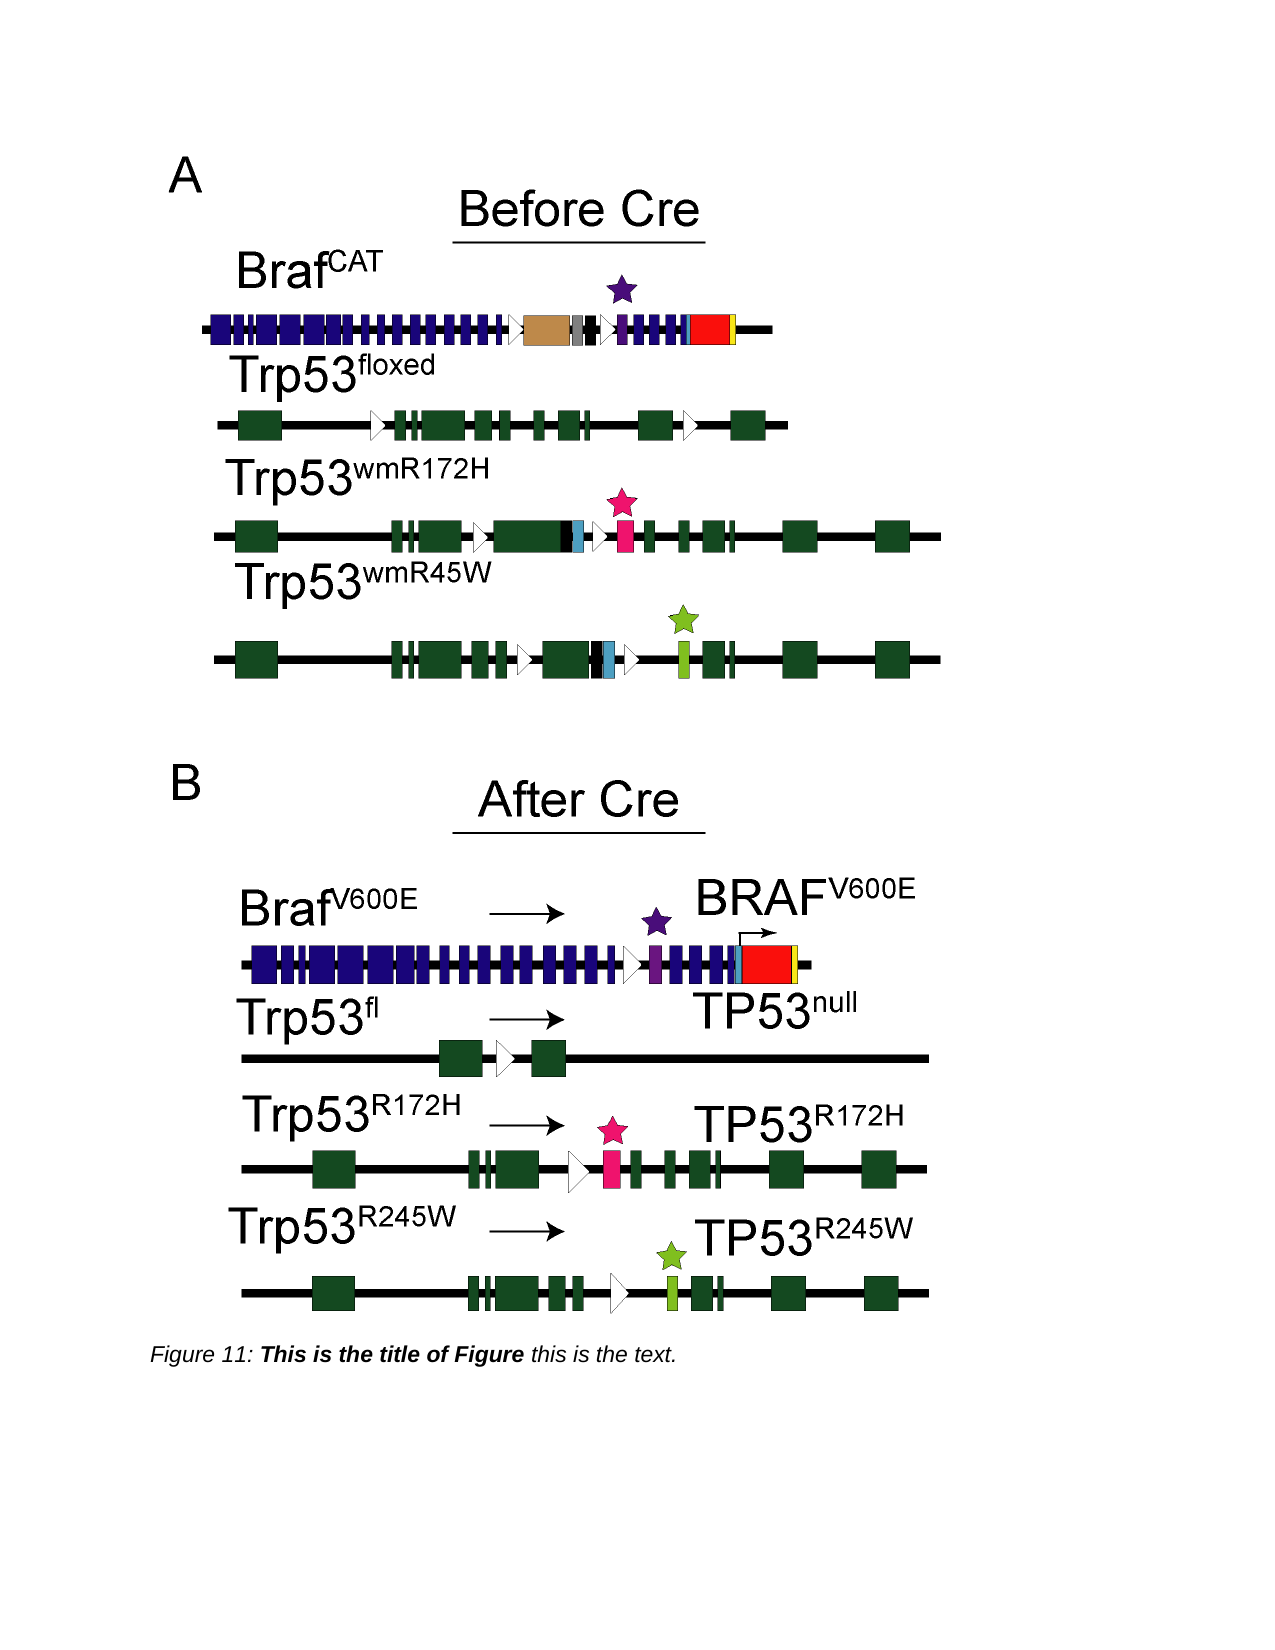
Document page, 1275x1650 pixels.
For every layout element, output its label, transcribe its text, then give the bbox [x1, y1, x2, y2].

text Figure 11: This is the title of Figure this is the text. [150, 1341, 1125, 1368]
picture [168, 150, 941, 1314]
